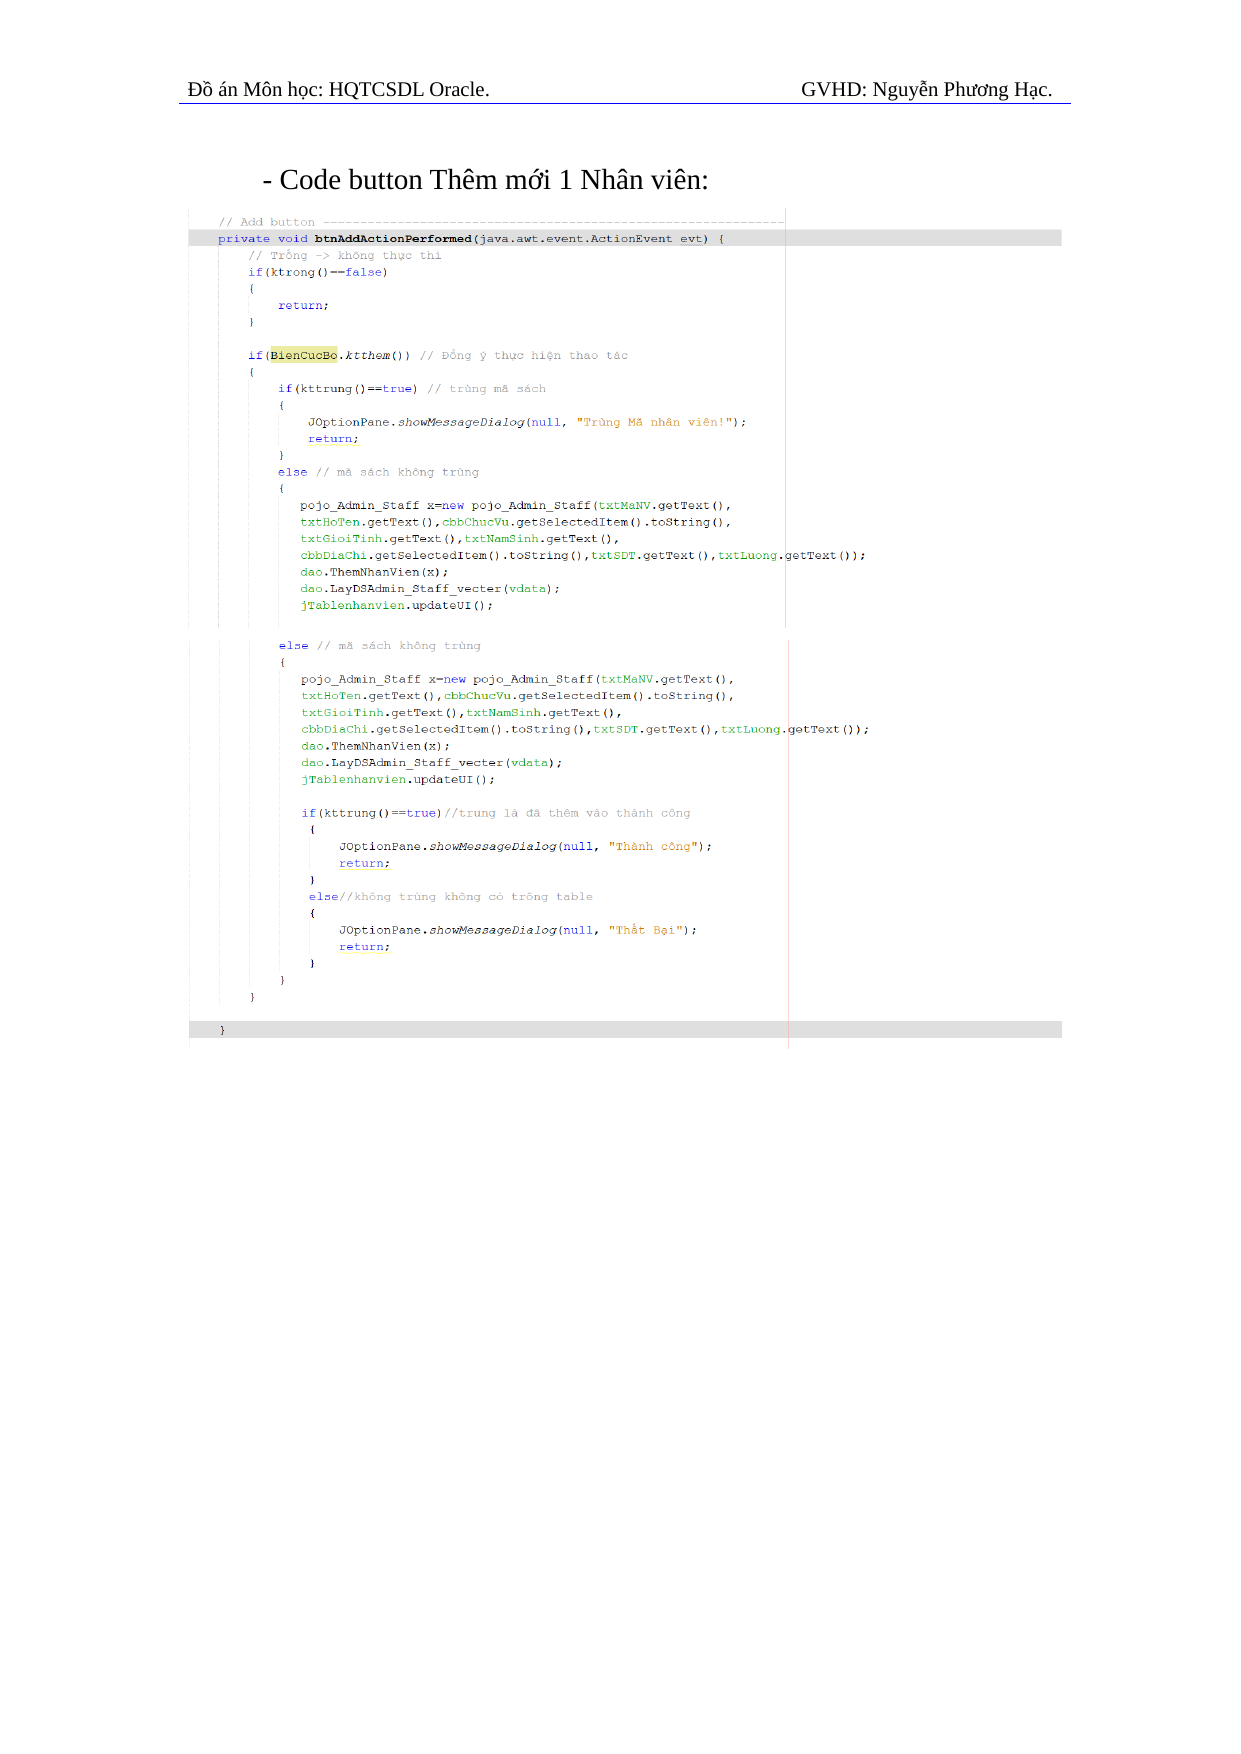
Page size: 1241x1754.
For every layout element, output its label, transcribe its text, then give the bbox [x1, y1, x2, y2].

picture [187, 208, 1062, 628]
text - Code button Thêm mới 1 Nhân viên: [187, 162, 1062, 196]
picture [187, 640, 1063, 1049]
